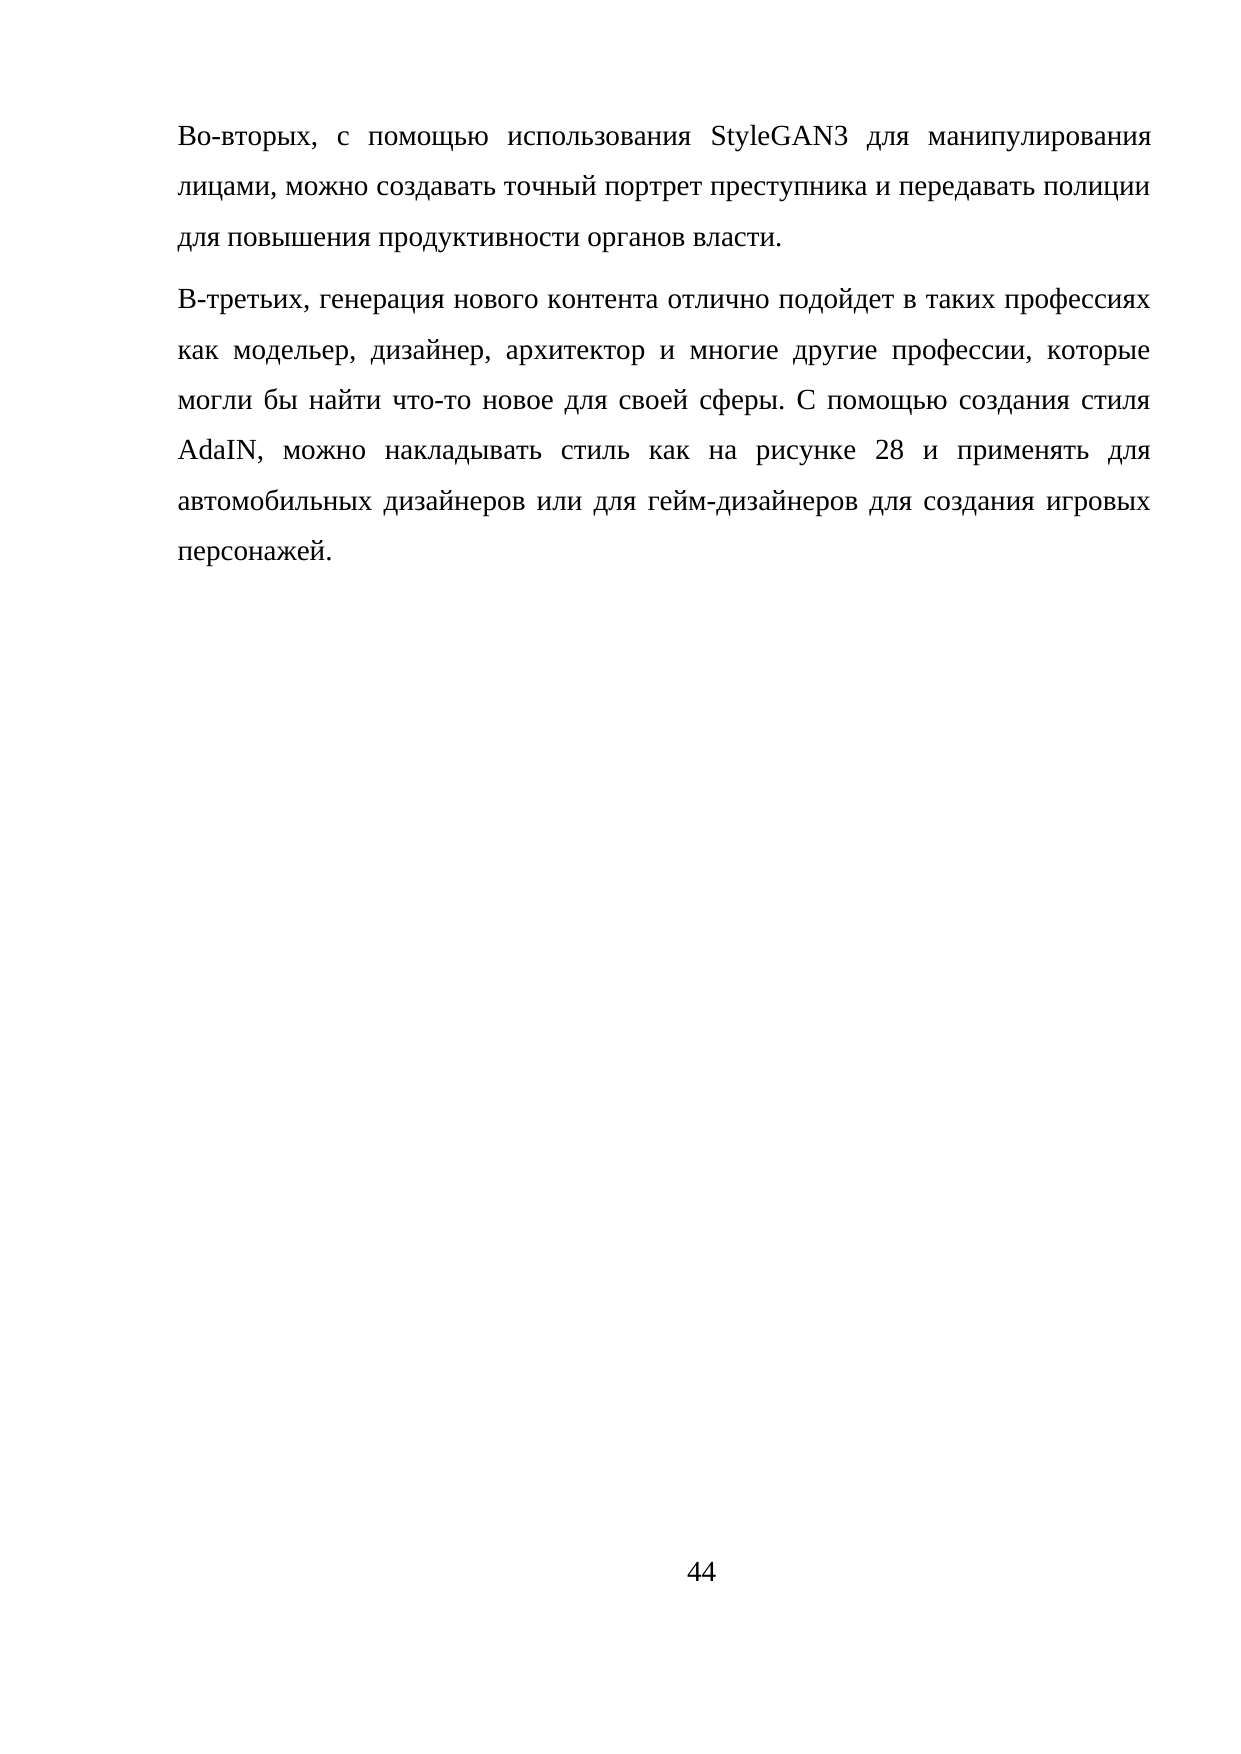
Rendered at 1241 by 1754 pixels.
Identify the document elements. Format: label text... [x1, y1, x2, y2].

text В-третьих, генерация нового контента отлично подойдет в таких профессиях как модельер, дизайнер, архитектор и многие другие профессии, которые могли бы найти что-то новое для своей сферы. С помощью создания стиля AdaIN, можно накладывать стиль как на рисунке 28 и применять для автомобильных дизайнеров или для гейм-дизайнеров для создания игровых персонажей. [177, 282, 1152, 567]
text Во-вторых, с помощью использования StyleGAN3 для манипулирования лицами, можно создавать точный портрет преступника и передавать полиции для повышения продуктивности органов власти. [177, 118, 1152, 252]
